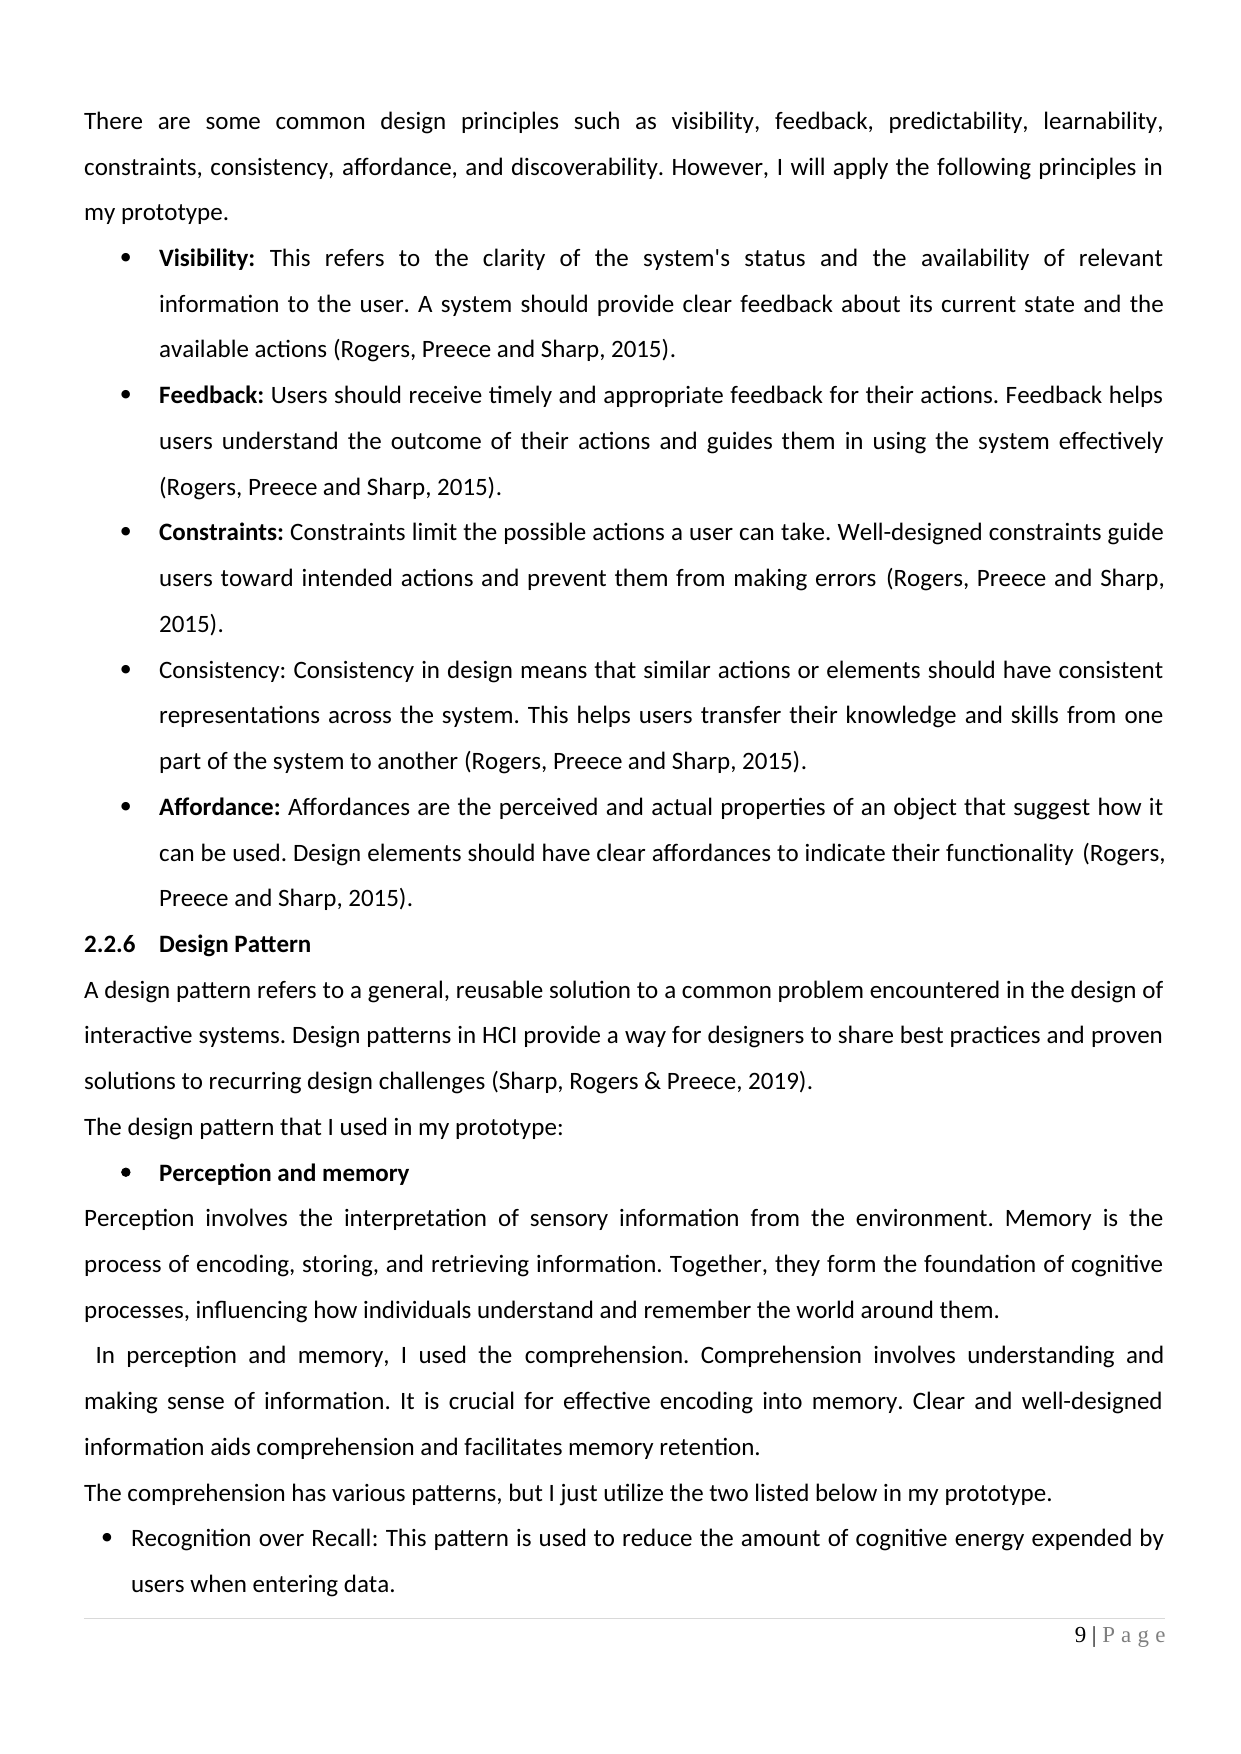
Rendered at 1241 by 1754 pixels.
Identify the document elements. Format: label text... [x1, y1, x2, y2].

list Perception and memory [121, 1157, 1165, 1187]
list Recognition over Recall: This pattern is used to reduce the amount of cognitive energy expended by users when entering data. [103, 1523, 1165, 1599]
text In perception and memory, I used the comprehension. Comprehension involves understanding and making sense of information. It is crucial for effective encoding into memory. Clear and well-designed information aids comprehension and facilitates memory retention. [84, 1340, 1165, 1462]
list Consistency: Consistency in design means that similar actions or elements should have consistent representations across the system. This helps users transfer their knowledge and skills from one part of the system to another . [121, 654, 1165, 776]
list Feedback: Users should receive timely and appropriate feedback for their actions. Feedback helps users understand the outcome of their actions and guides them in using the system effectively . [121, 379, 1165, 501]
list Affordance: Affordances are the perceived and actual properties of an object that suggest how it can be used. Design elements should have clear affordances to indicate their functionality . [121, 791, 1165, 913]
list Constraints: Constraints limit the possible actions a user can take. Well-designed constraints guide users toward intended actions and prevent them from making errors . [121, 517, 1165, 638]
text The design pattern that I used in my prototype: [84, 1111, 1165, 1142]
text A design pattern refers to a general, reusable solution to a common problem encountered in the design of interactive systems. Design patterns in HCI provide a way for designers to share best practices and proven solutions to recurring design challenges . [84, 974, 1165, 1096]
text Perception involves the interpretation of sensory information from the environment. Memory is the process of encoding, storing, and retrieving information. Together, they form the foundation of cognitive processes, influencing how individuals understand and remember the world around them. [84, 1202, 1165, 1324]
text The comprehension has various patterns, but I just utilize the two listed below in my prototype. [84, 1477, 1165, 1507]
list Visibility: This refers to the clarity of the system's status and the availability of relevant information to the user. A system should provide clear feedback about its current state and the available actions . [121, 242, 1165, 364]
text There are some common design principles such as visibility, feedback, predictability, learnability, constraints, consistency, affordance, and discoverability. However, I will apply the following principles in my prototype. [84, 105, 1165, 227]
subtitle Design Pattern [84, 928, 1165, 959]
